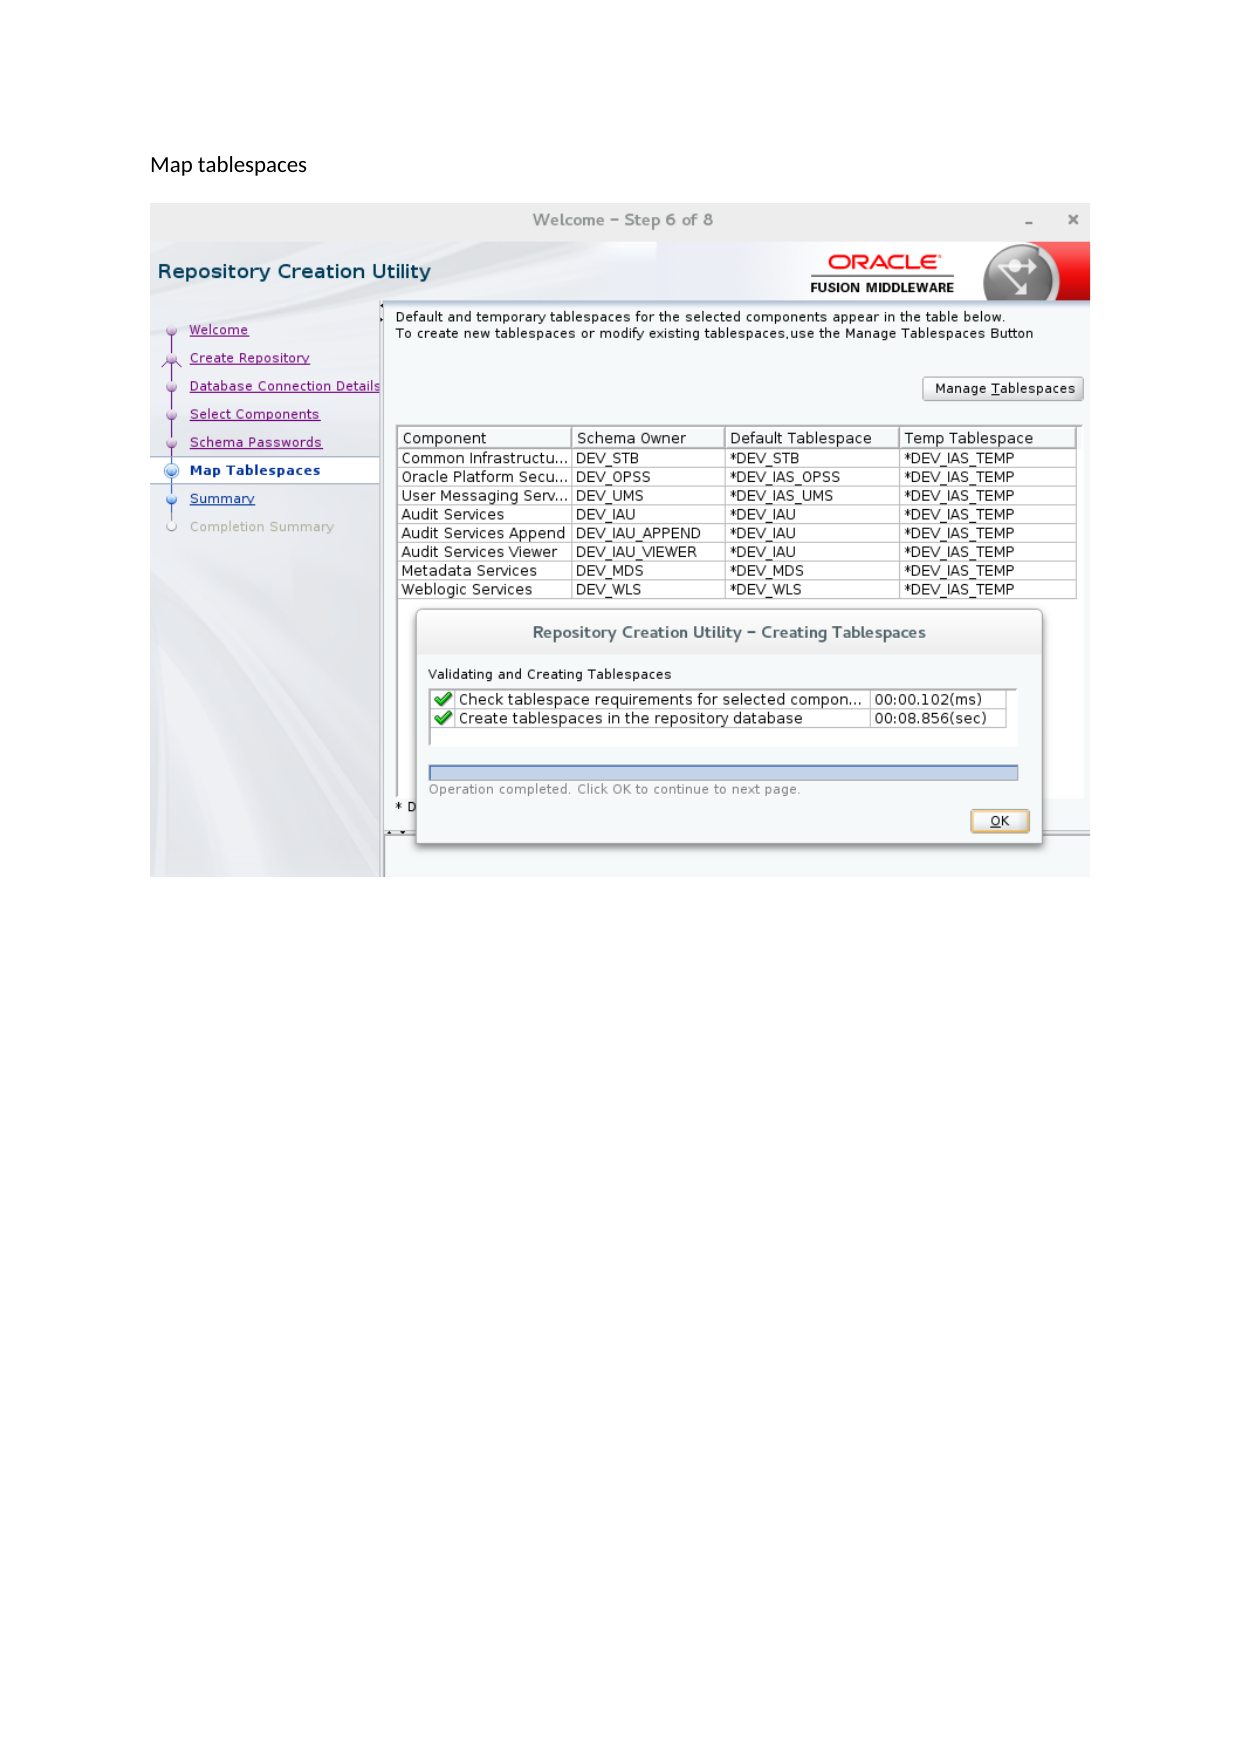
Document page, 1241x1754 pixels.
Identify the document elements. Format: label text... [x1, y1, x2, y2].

text Map tablespaces [150, 150, 1090, 178]
picture [150, 203, 1091, 877]
